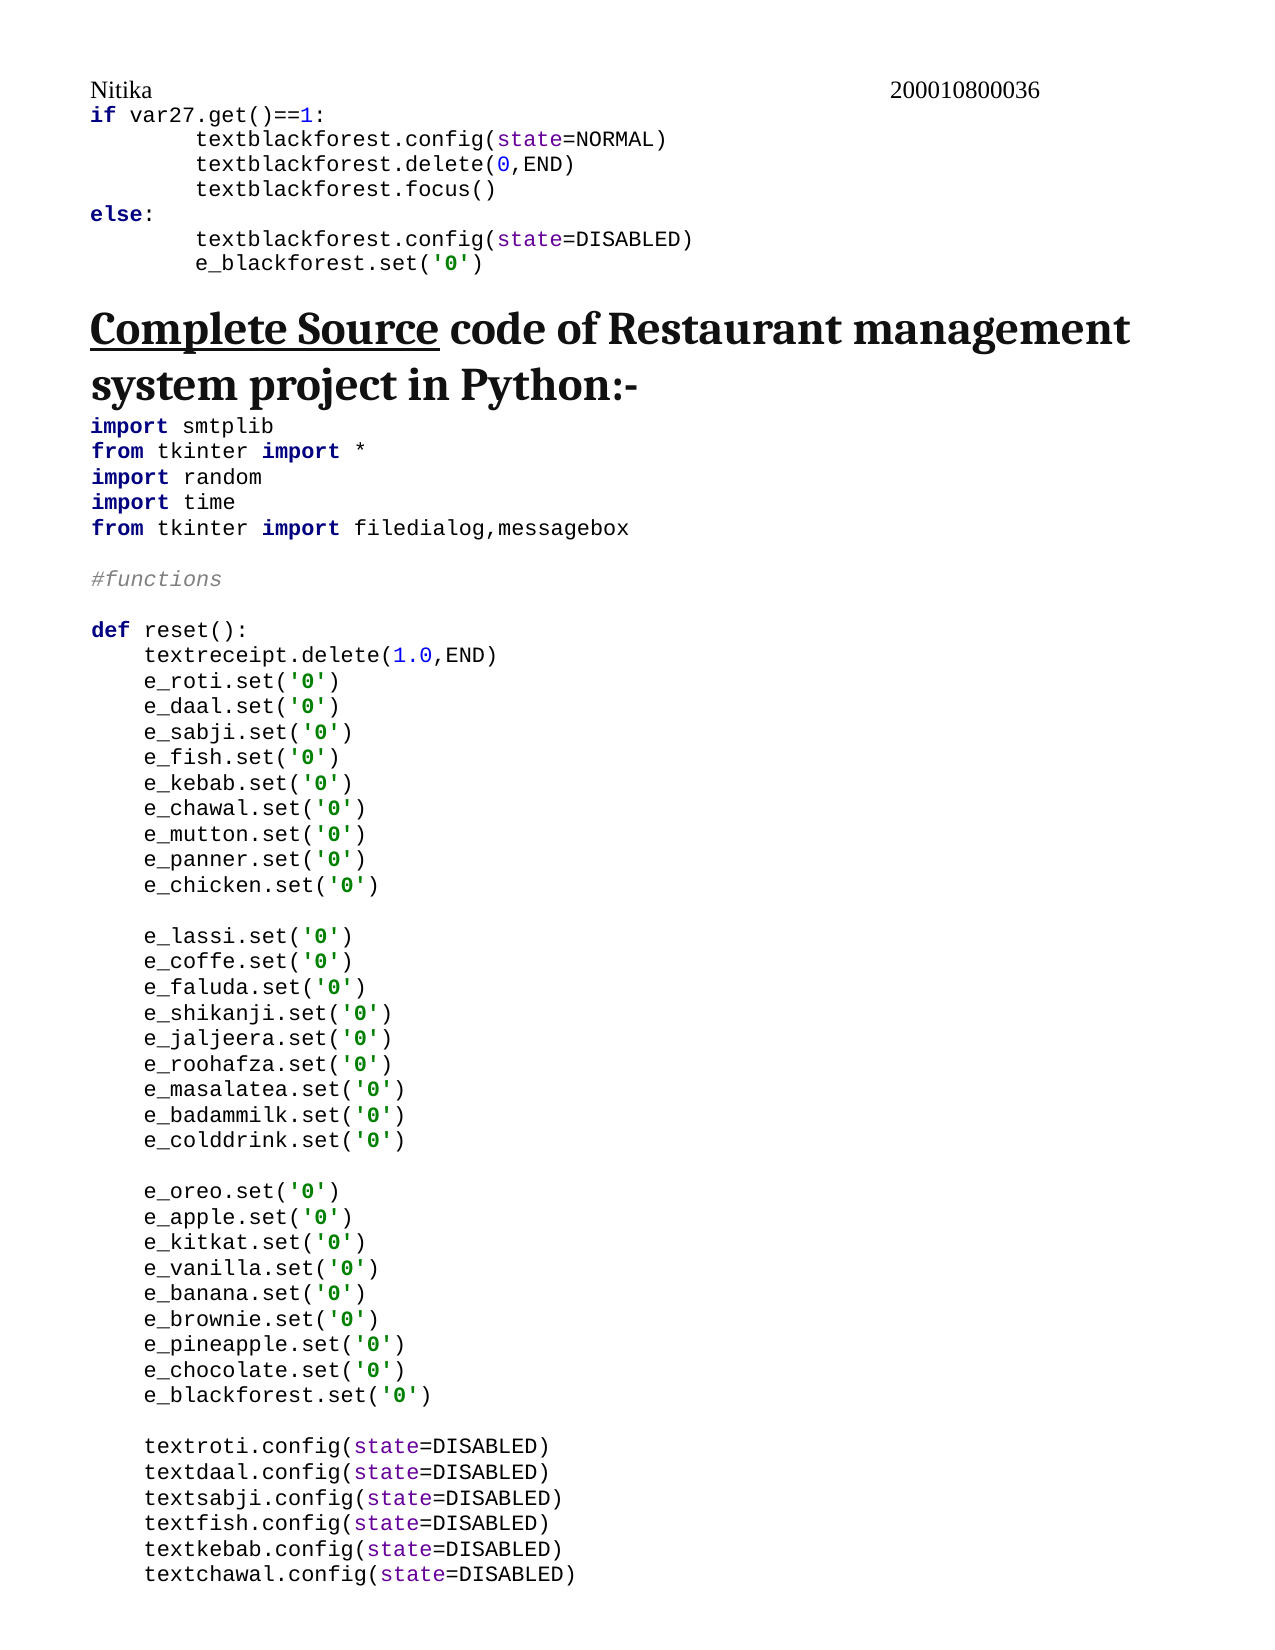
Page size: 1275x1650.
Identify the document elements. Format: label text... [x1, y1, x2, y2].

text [90, 415, 1134, 1588]
text Complete Source code of Restaurant management system project in Python:- [90, 302, 1134, 412]
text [90, 104, 1215, 277]
